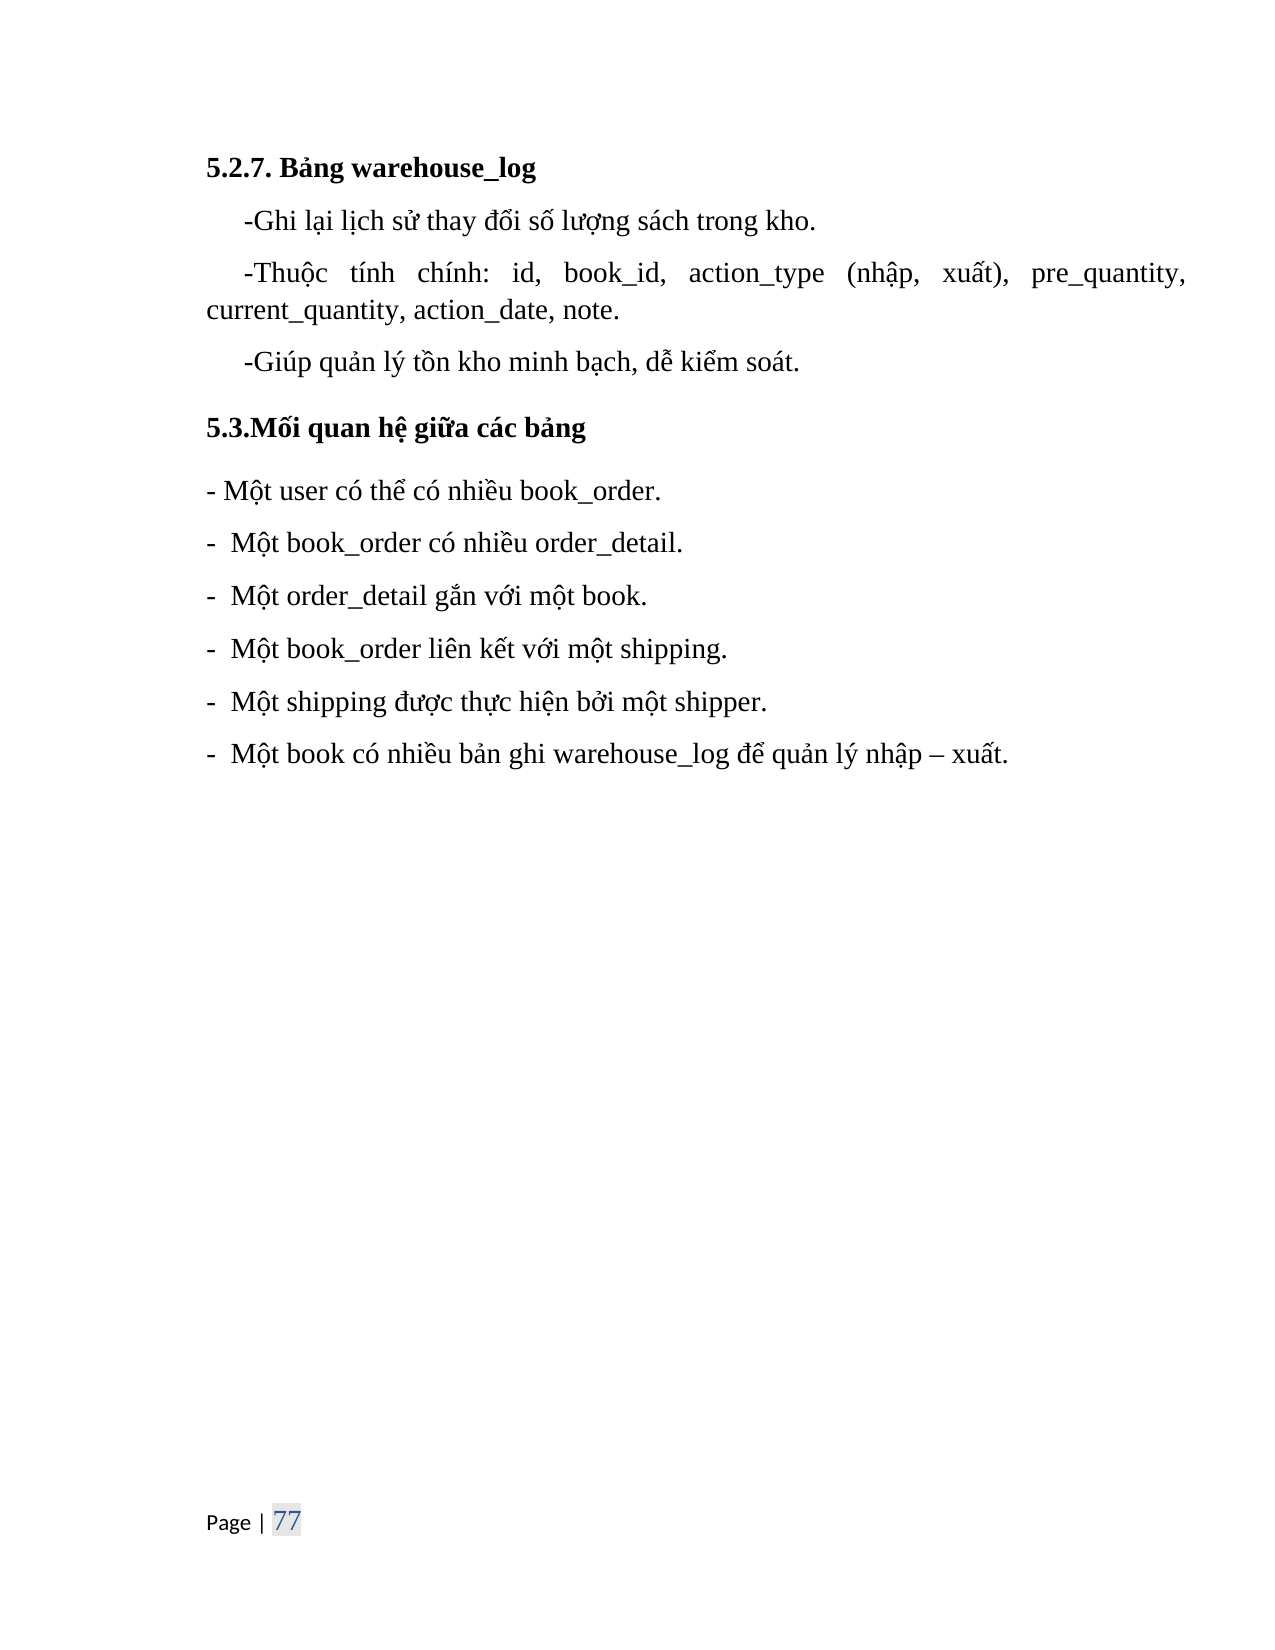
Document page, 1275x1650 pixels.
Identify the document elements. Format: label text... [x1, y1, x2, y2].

text -Thuộc tính chính: id, book_id, action_type (nhập, xuất), pre_quantity, current_quantity, action_date, note. [206, 256, 1187, 325]
subtitle 5.3.Mối quan hệ giữa các bảng [206, 410, 1187, 443]
text - Một user có thể có nhiều book_order. [206, 473, 1187, 506]
text -Ghi lại lịch sử thay đổi số lượng sách trong kho. [206, 203, 1187, 236]
text -Giúp quản lý tồn kho minh bạch, dễ kiểm soát. [206, 344, 1187, 378]
text - Một order_detail gắn với một book. [206, 578, 1187, 612]
text - Một book_order có nhiều order_detail. [206, 525, 1187, 559]
text - Một shipping được thực hiện bởi một shipper. [206, 684, 1187, 717]
text - Một book có nhiều bản ghi warehouse_log để quản lý nhập – xuất. [206, 737, 1187, 770]
text - Một book_order liên kết với một shipping. [206, 631, 1187, 664]
text 5.2.7. Bảng warehouse_log [206, 150, 1187, 183]
